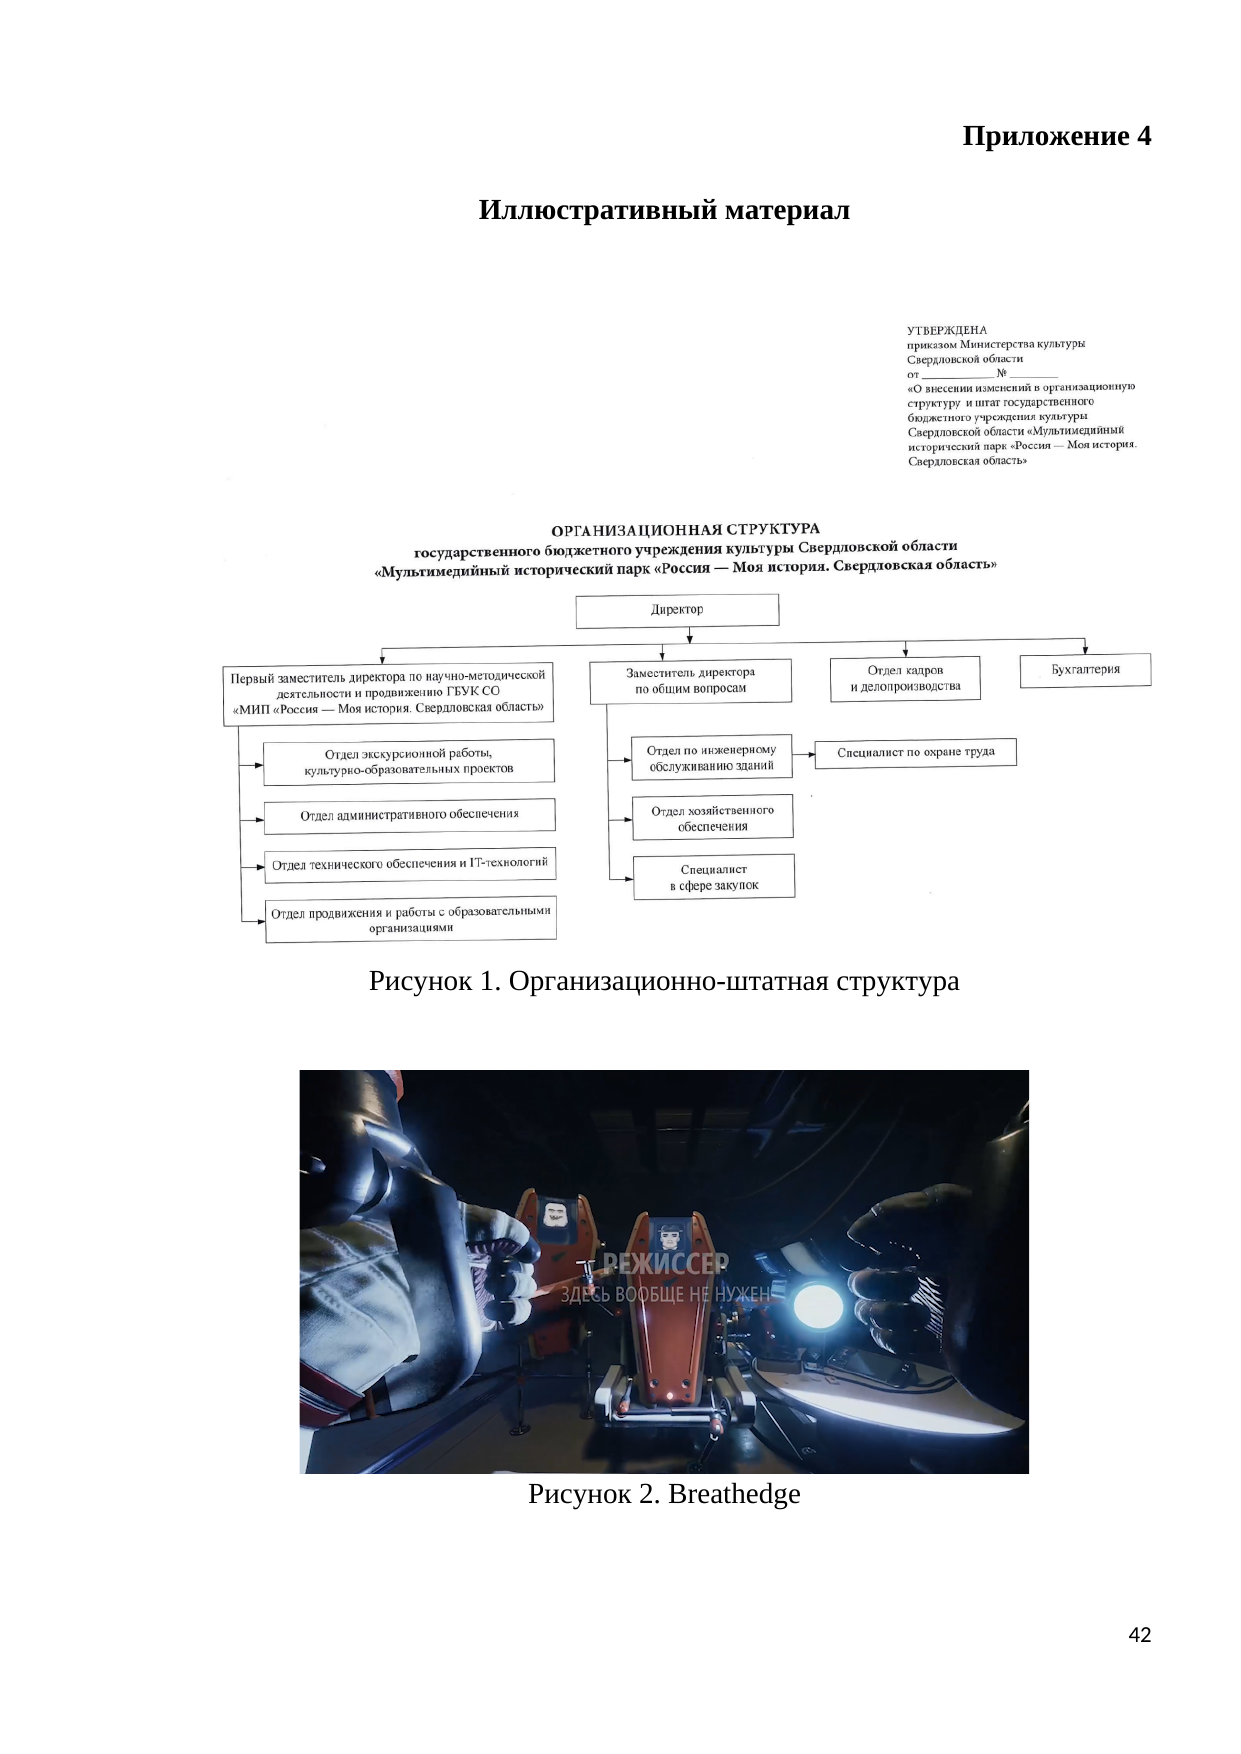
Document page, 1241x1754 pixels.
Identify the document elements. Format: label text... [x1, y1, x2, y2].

picture [196, 298, 1171, 960]
text Иллюстративный материал [177, 192, 1152, 225]
text (подпись руководителя практики)Приложение 4 [842, 118, 1152, 152]
picture [299, 1070, 1030, 1474]
